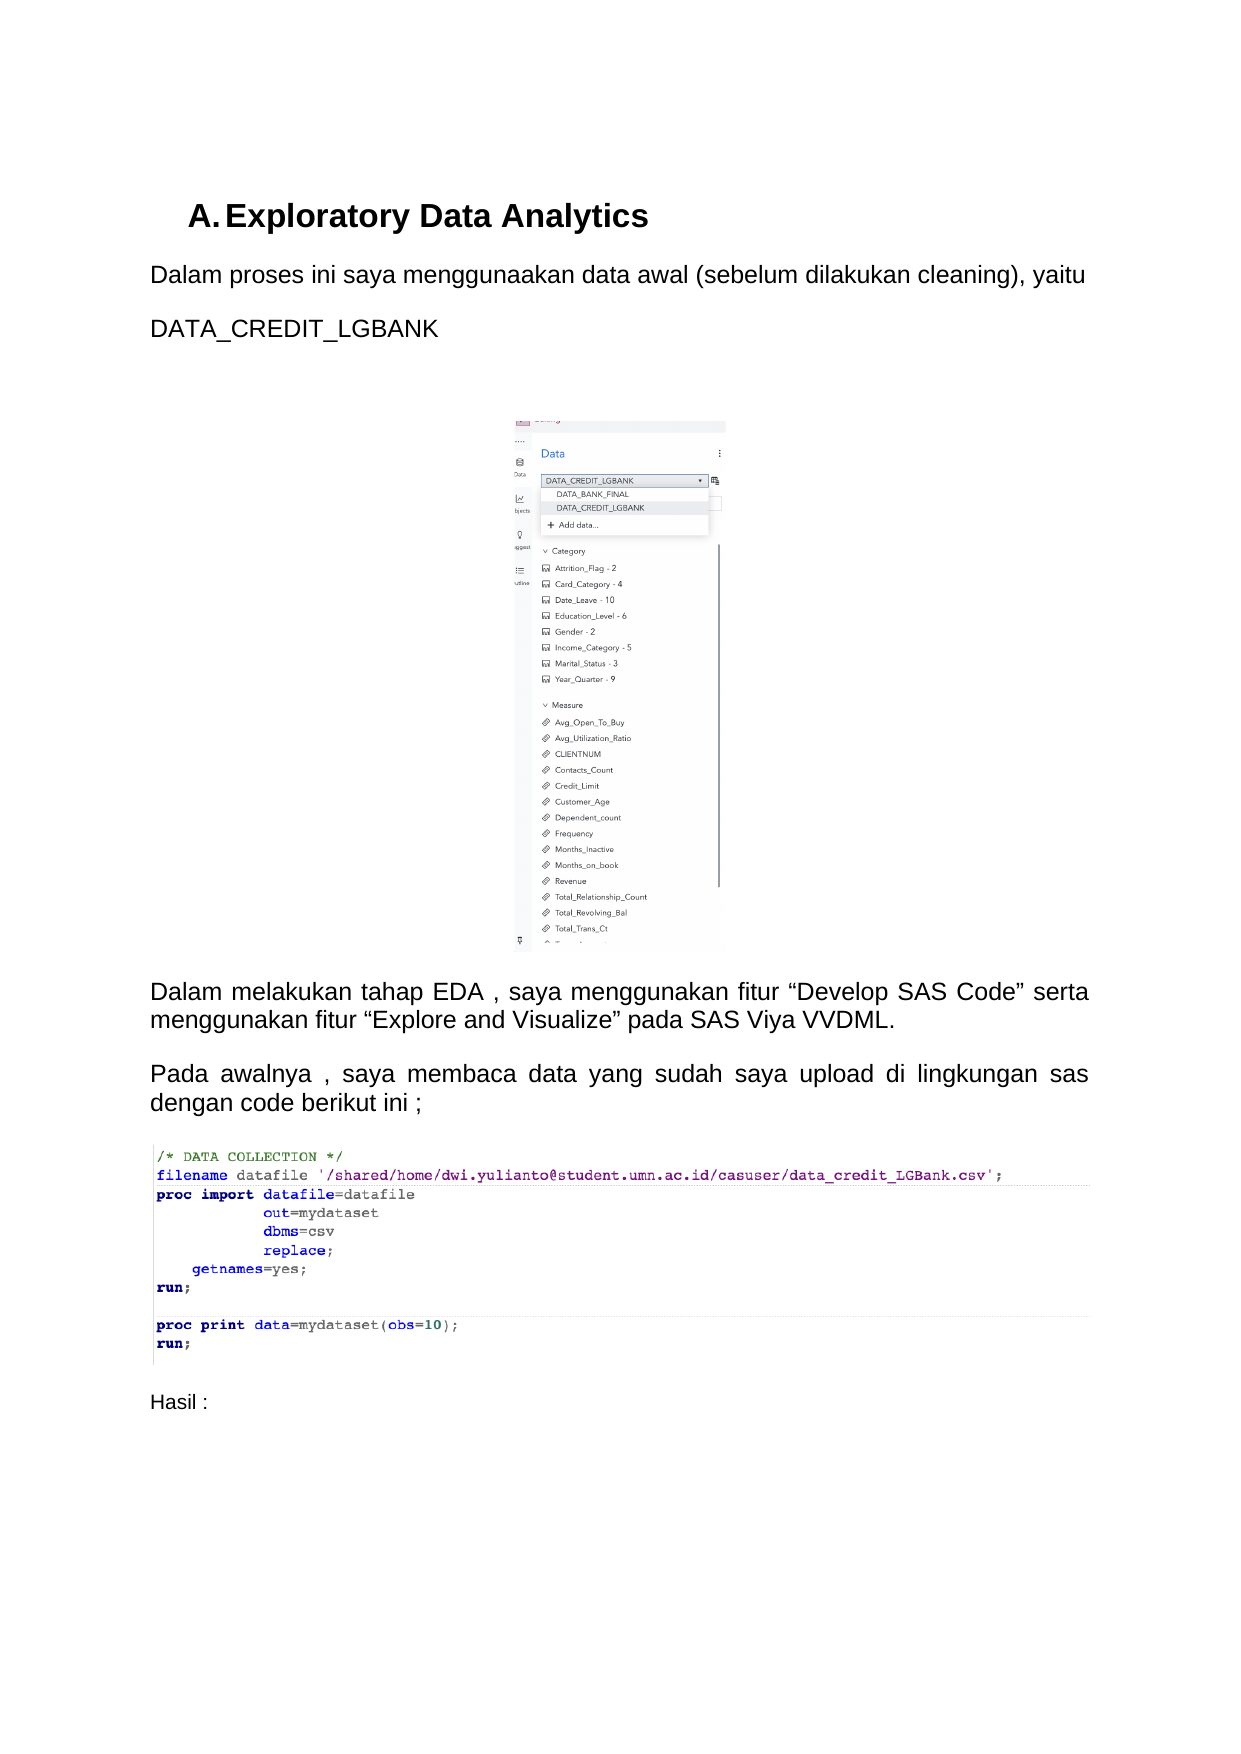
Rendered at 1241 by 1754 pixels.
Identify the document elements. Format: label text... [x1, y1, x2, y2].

text DATA_CREDIT_LGBANK [150, 314, 1090, 342]
picture [514, 421, 726, 952]
picture [150, 1141, 1091, 1365]
text Hasil : [150, 1389, 1090, 1413]
list Exploratory Data Analytics [187, 197, 1090, 235]
text Pada awalnya , saya membaca data yang sudah saya upload di lingkungan sas dengan code berikut ini ; [150, 1059, 1090, 1117]
text Dalam melakukan tahap EDA , saya menggunakan fitur “Develop SAS Code” serta menggunakan fitur “Explore and Visualize” pada SAS Viya VVDML. [150, 977, 1090, 1034]
text Dalam proses ini saya menggunaakan data awal (sebelum dilakukan cleaning), yaitu [150, 260, 1090, 289]
